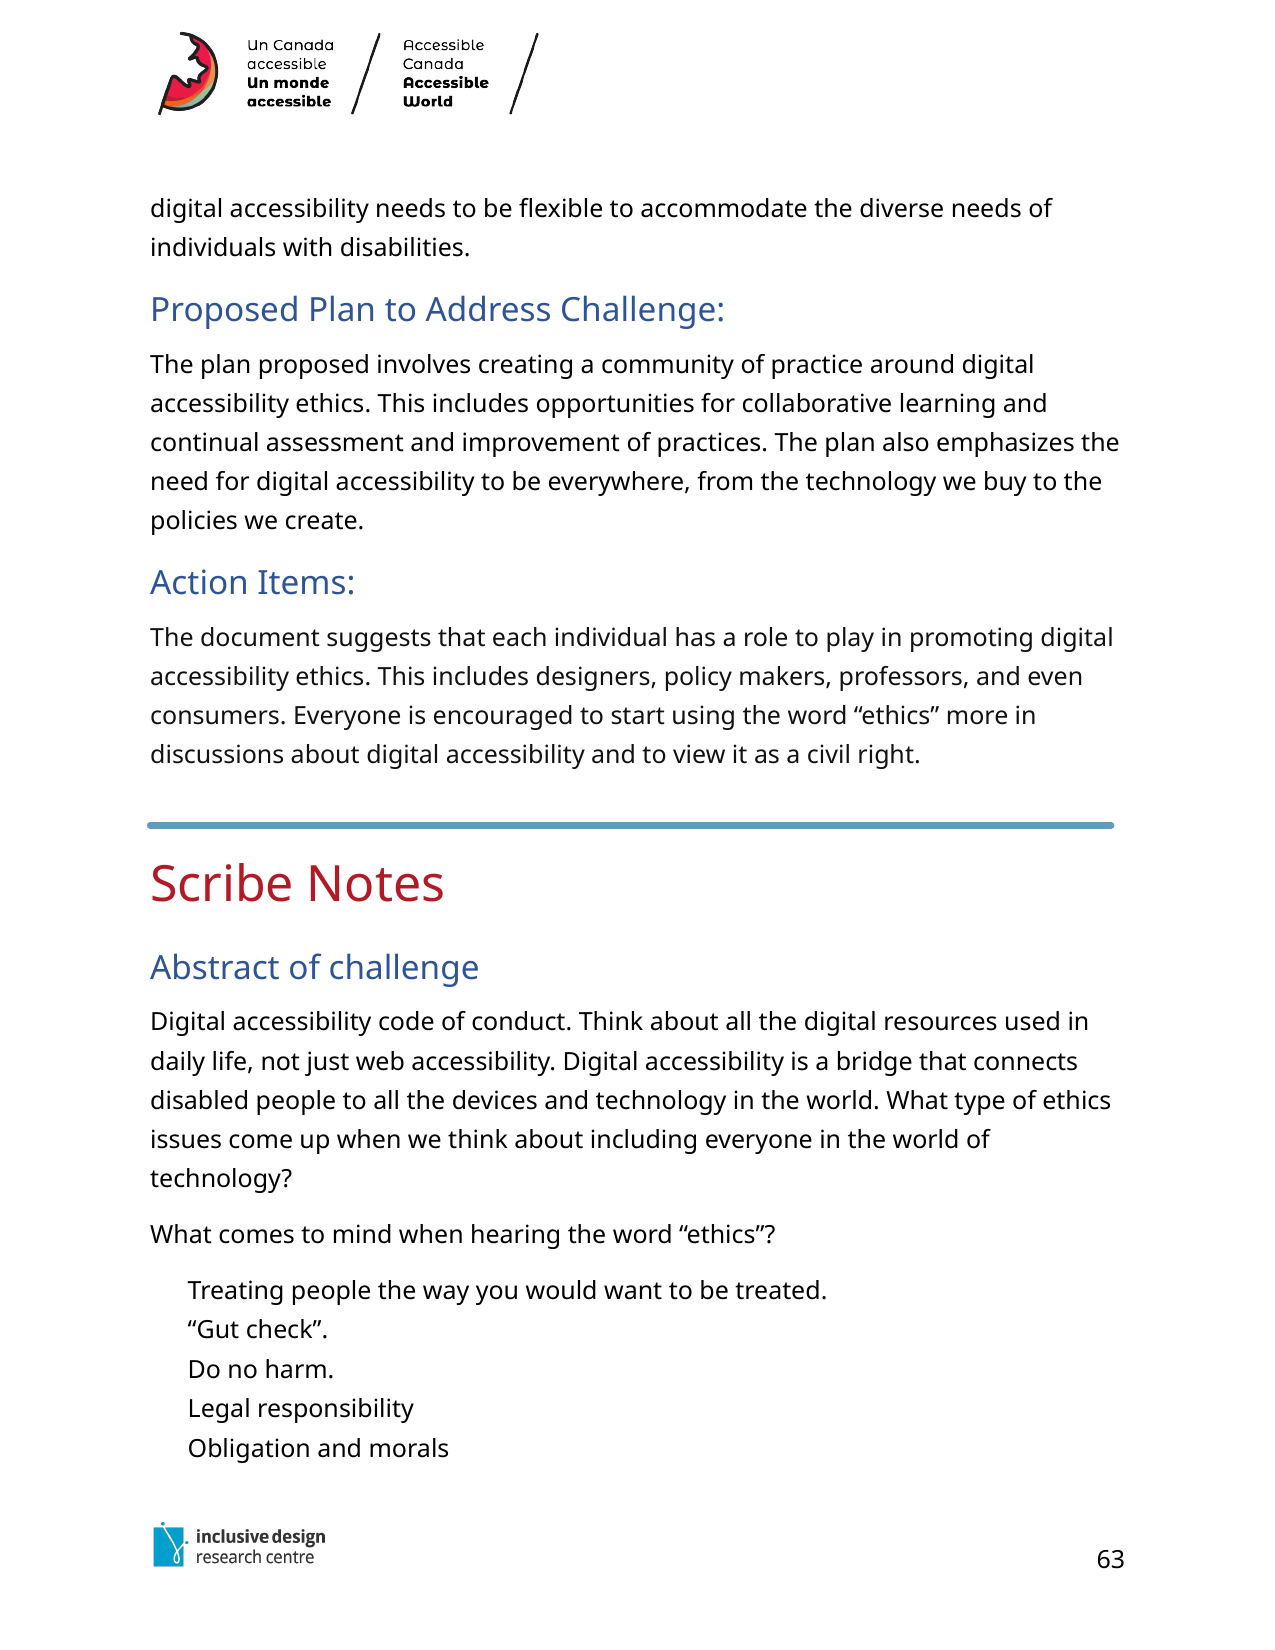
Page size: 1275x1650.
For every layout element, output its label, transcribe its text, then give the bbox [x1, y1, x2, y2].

list Treating people the way you would want to be treated. [187, 1272, 1125, 1306]
list Obligation and morals [187, 1430, 1125, 1464]
text Digital accessibility code of conduct. Think about all the digital resources used in daily life, not just web accessibility. Digital accessibility is a bridge that connects disabled people to all the devices and technology in the world. What type of ethics issues come up when we think about including everyone in the world of technology? [150, 1004, 1125, 1195]
list Legal responsibility [187, 1391, 1125, 1425]
picture [150, 1520, 340, 1583]
text Action Items: [150, 559, 1125, 604]
text The plan proposed involves creating a community of practice around digital accessibility ethics. This includes opportunities for collaborative learning and continual assessment and improvement of practices. The plan also emphasizes the need for digital accessibility to be everywhere, from the technology we buy to the policies we create. [150, 346, 1125, 537]
text The document suggests that each individual has a role to play in promoting digital accessibility ethics. This includes designers, policy makers, professors, and even consumers. Everyone is encouraged to start using the word “ethics” more in discussions about digital accessibility and to view it as a civil right. [150, 619, 1125, 771]
text Proposed Plan to Address Challenge: [150, 286, 1125, 331]
list “Gut check”. [187, 1312, 1125, 1346]
text What comes to mind when hearing the word “ethics”? [150, 1216, 1125, 1251]
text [150, 191, 1125, 264]
picture [150, 24, 546, 123]
text Scribe Notes [150, 848, 1125, 917]
list Do no harm. [187, 1351, 1125, 1385]
text Abstract of challenge [150, 943, 1125, 989]
